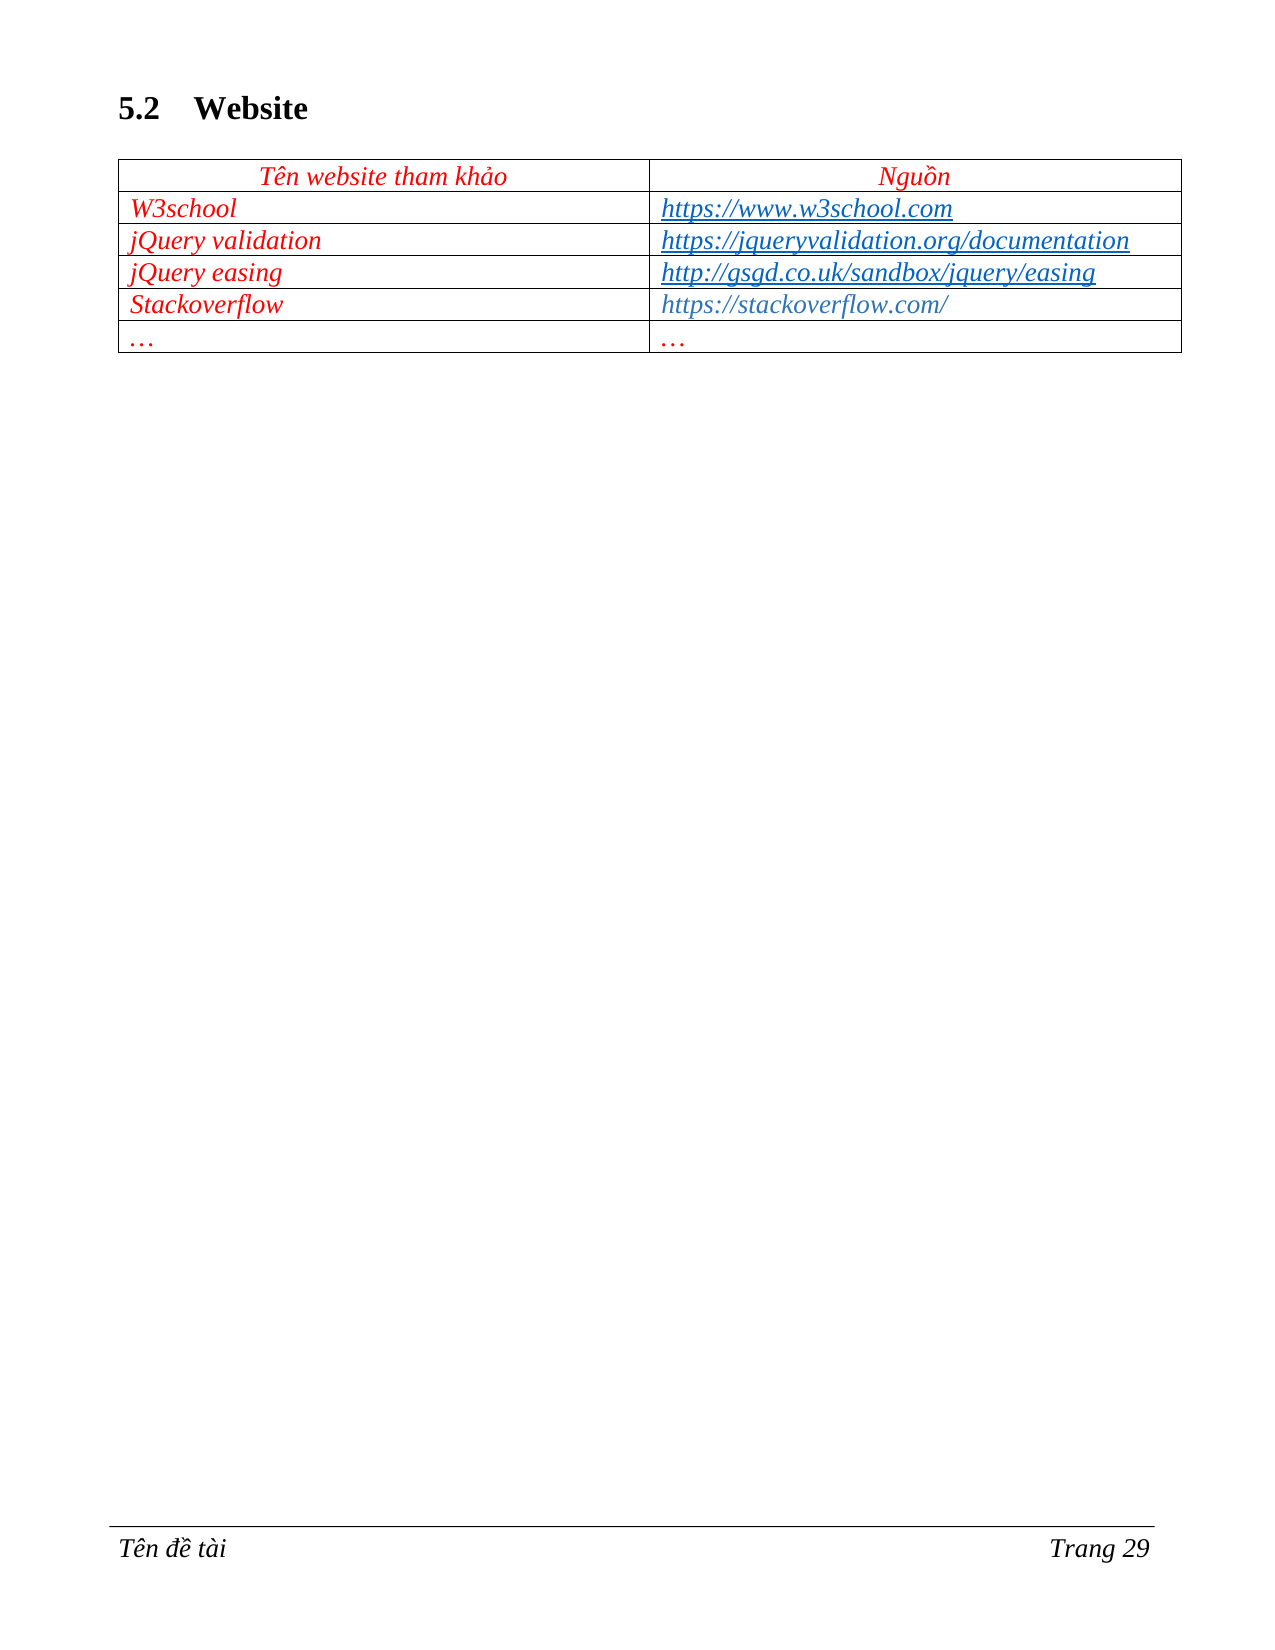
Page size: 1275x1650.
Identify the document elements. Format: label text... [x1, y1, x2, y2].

table_cell https://jqueryvalidation.org/documentation [650, 224, 1181, 255]
table_cell W3school [119, 192, 649, 223]
table_cell Stackoverflow [119, 289, 649, 319]
table_cell jQuery easing [119, 256, 649, 287]
subtitle Website [118, 89, 1186, 127]
table_cell … [650, 321, 1181, 352]
table_cell http://gsgd.co.uk/sandbox/jquery/easing [650, 256, 1181, 287]
table_header Nguồn [650, 160, 1181, 191]
table_cell https://www.w3school.com [650, 192, 1181, 223]
table_cell jQuery validation [119, 224, 649, 255]
table_header Tên website tham khảo [119, 160, 649, 191]
table_cell … [119, 321, 649, 352]
table_cell https://stackoverflow.com/ [650, 289, 1181, 319]
